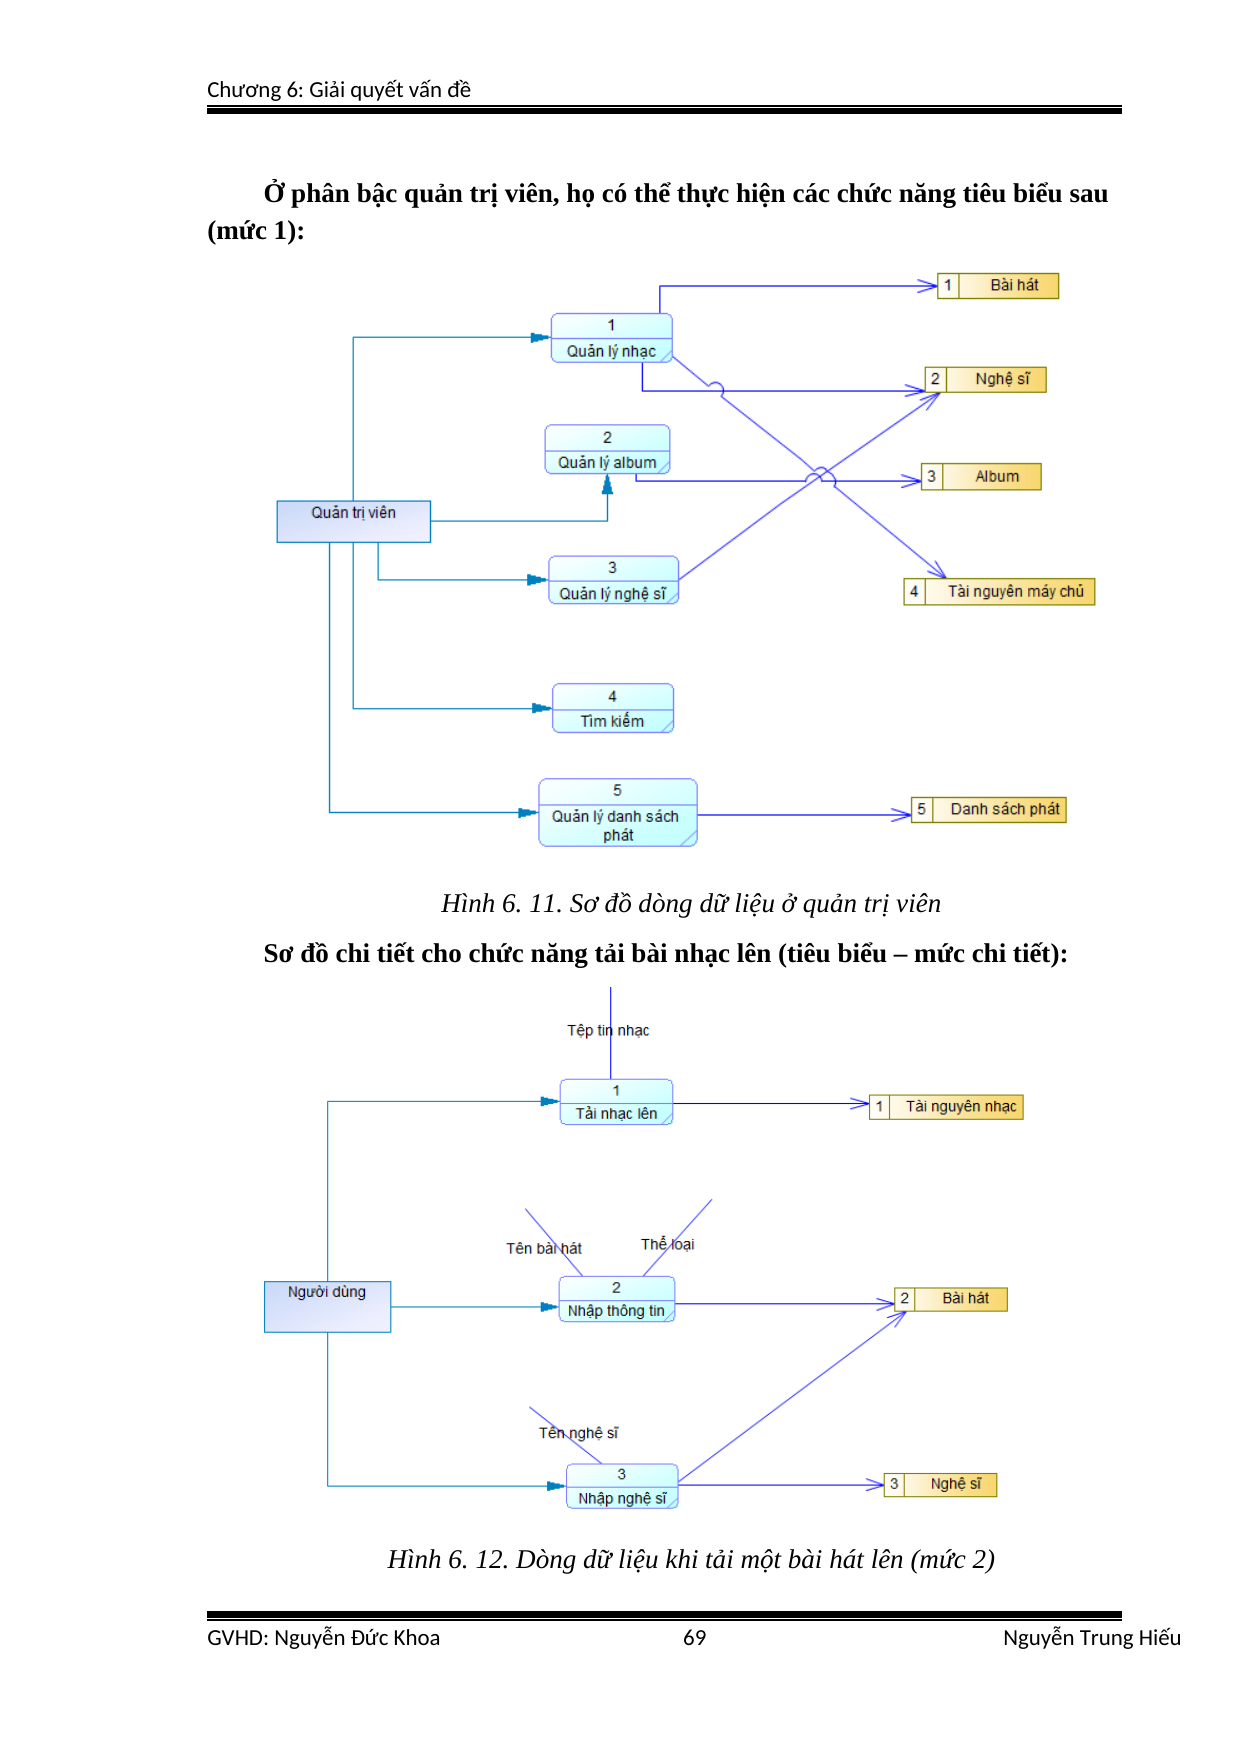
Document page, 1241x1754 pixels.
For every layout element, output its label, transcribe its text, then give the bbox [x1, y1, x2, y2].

text Sơ đồ chi tiết cho chức năng tải bài nhạc lên (tiêu biểu – mức chi tiết): [207, 937, 1122, 968]
picture [263, 987, 1030, 1512]
text Ở phân bậc quản trị viên, họ có thể thực hiện các chức năng tiêu biểu sau (mức 1): [207, 177, 1122, 245]
picture [263, 264, 1113, 857]
